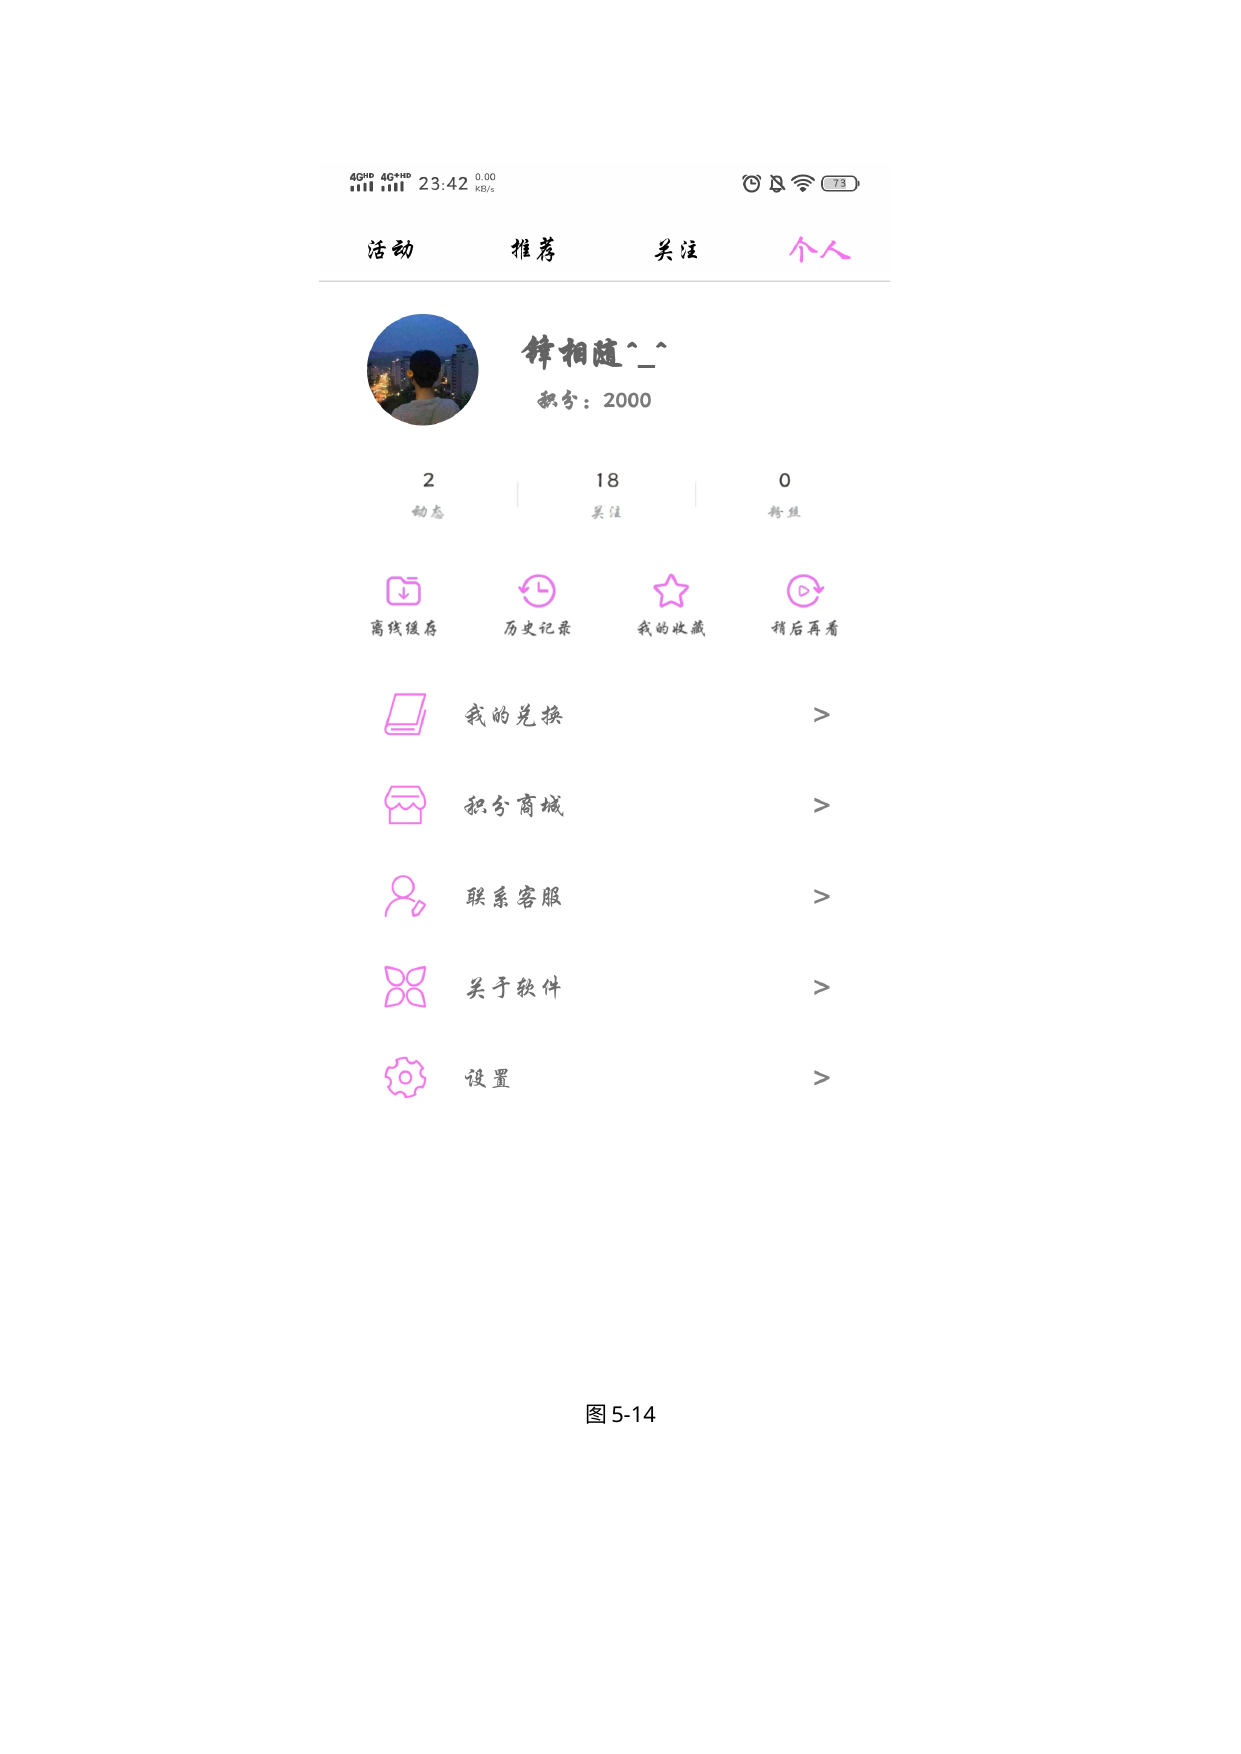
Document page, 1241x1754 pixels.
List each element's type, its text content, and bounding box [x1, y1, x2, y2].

text 图5-14 [187, 1397, 1053, 1429]
picture [318, 162, 891, 1370]
